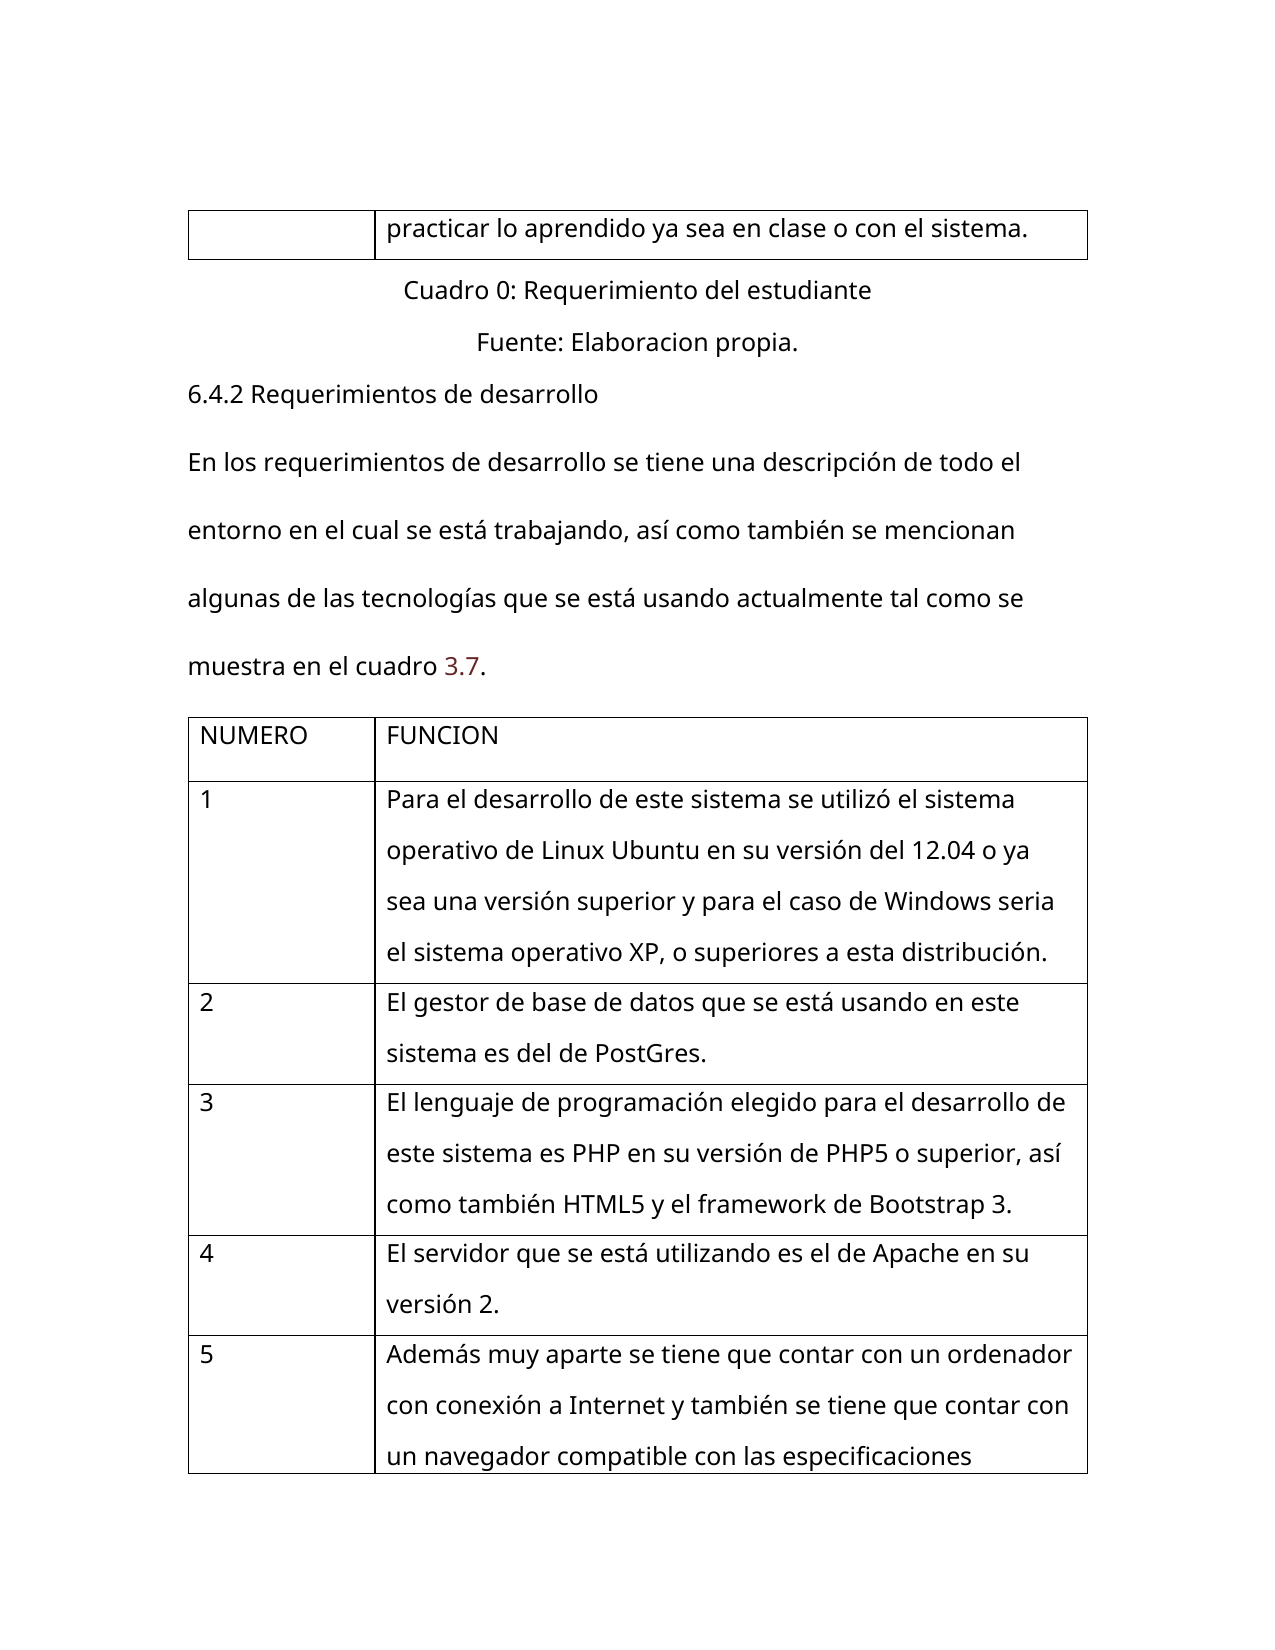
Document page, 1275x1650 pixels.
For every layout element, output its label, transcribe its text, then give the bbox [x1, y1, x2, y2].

text En los requerimientos de desarrollo se tiene una descripción de todo el entorno en el cual se está trabajando, así como también se mencionan algunas de las tecnologías que se está usando actualmente tal como se muestra en el cuadro 3.7. [187, 444, 1087, 683]
text Fuente: Elaboracion propia. [187, 324, 1087, 359]
table_cell El gestor de base de datos que se está usando en este sistema es del de PostGres. [376, 984, 1087, 1083]
text Cuadro 0: Requerimiento del estudiante [187, 273, 1087, 307]
table_cell El servidor que se está utilizando es el de Apache en su versión 2. [376, 1236, 1087, 1335]
table_header NUMERO [189, 718, 374, 781]
table_cell 5 [189, 1336, 374, 1473]
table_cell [376, 211, 1087, 259]
table_cell 3 [189, 1085, 374, 1235]
table_cell 4 [189, 211, 374, 259]
text 6.4.2 Requerimientos de desarrollo [187, 376, 1087, 410]
table_cell 4 [189, 1236, 374, 1335]
table_cell 2 [189, 984, 374, 1083]
table_header FUNCION [376, 718, 1087, 781]
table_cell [376, 1336, 1087, 1473]
table_cell Para el desarrollo de este sistema se utilizó el sistema operativo de Linux Ubuntu en su versión del 12.04 o ya sea una versión superior y para el caso de Windows seria el sistema operativo XP, o superiores a esta distribución. [376, 782, 1087, 983]
table_cell El lenguaje de programación elegido para el desarrollo de este sistema es PHP en su versión de PHP5 o superior, así como también HTML5 y el framework de Bootstrap 3. [376, 1085, 1087, 1235]
table_cell 1 [189, 782, 374, 983]
